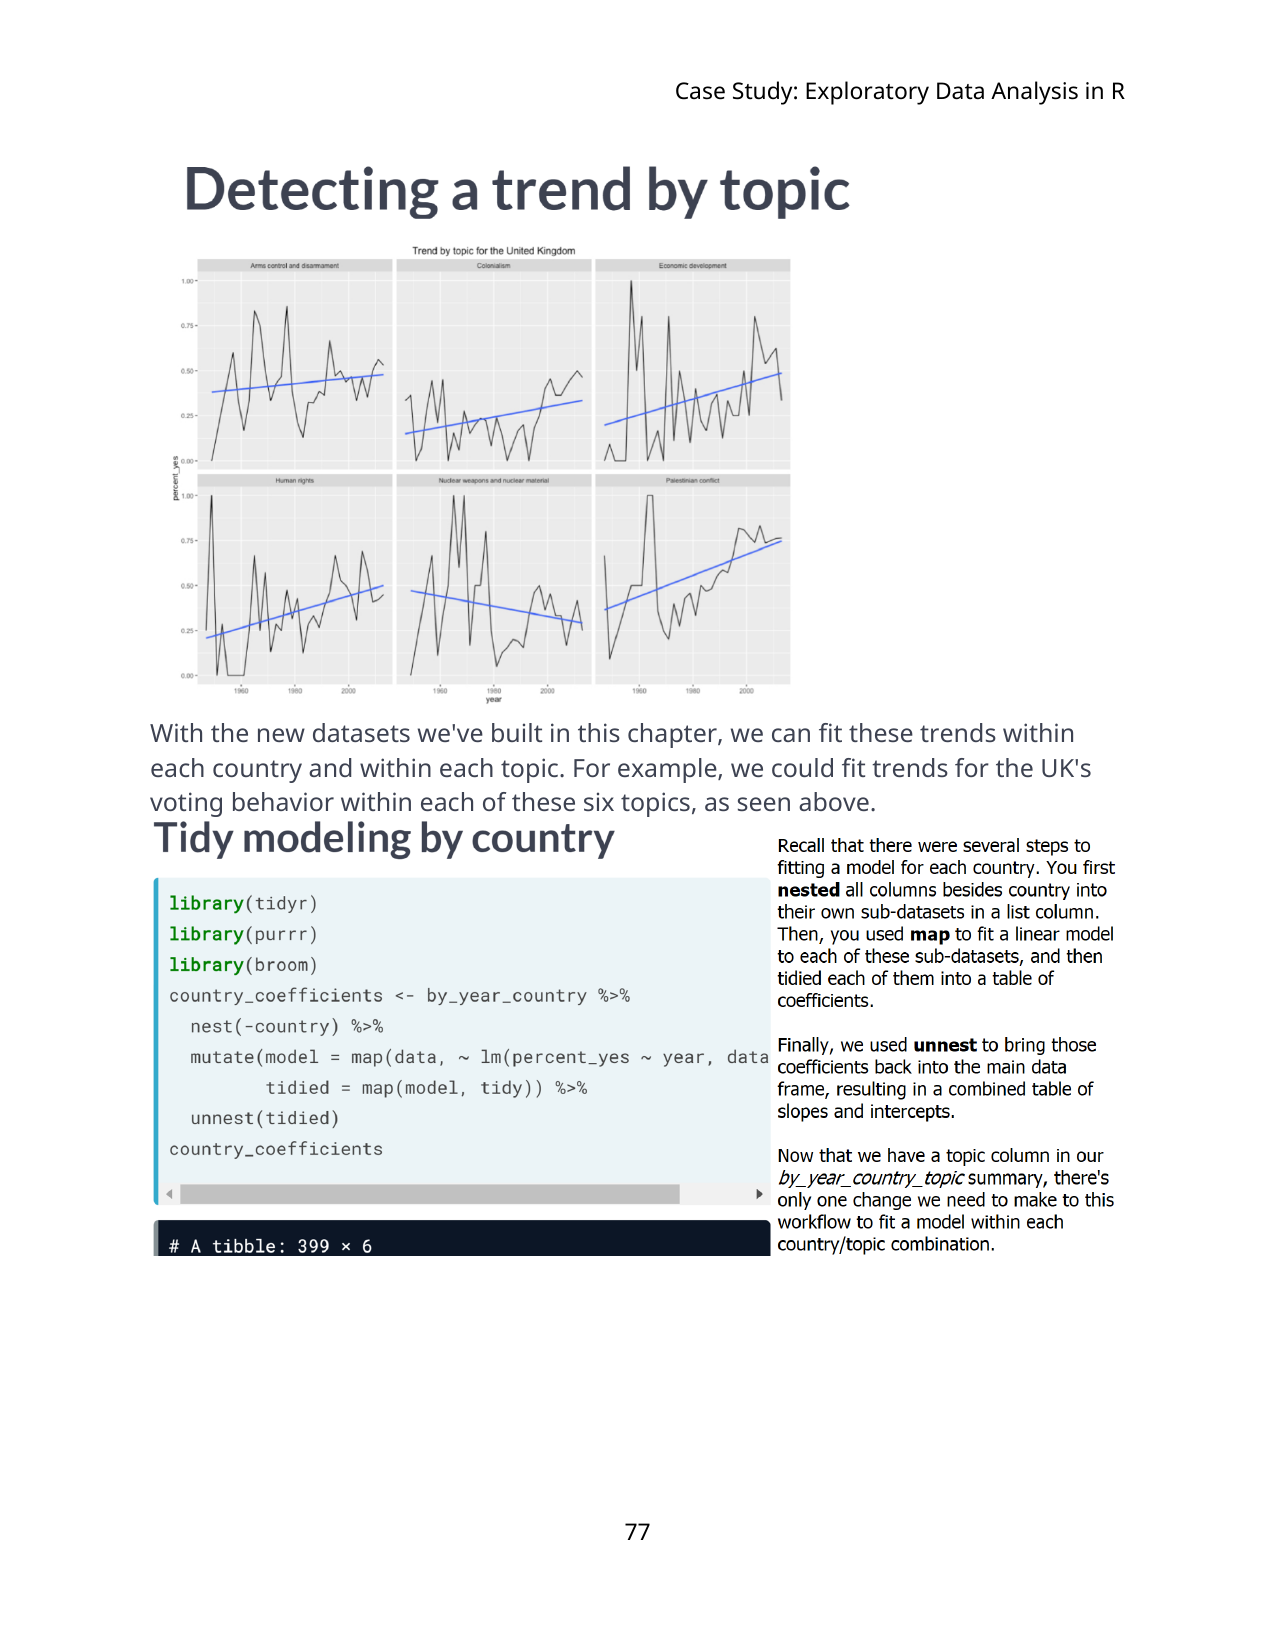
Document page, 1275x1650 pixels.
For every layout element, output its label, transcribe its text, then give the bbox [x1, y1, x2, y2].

picture [150, 150, 887, 717]
picture [150, 818, 1124, 1261]
